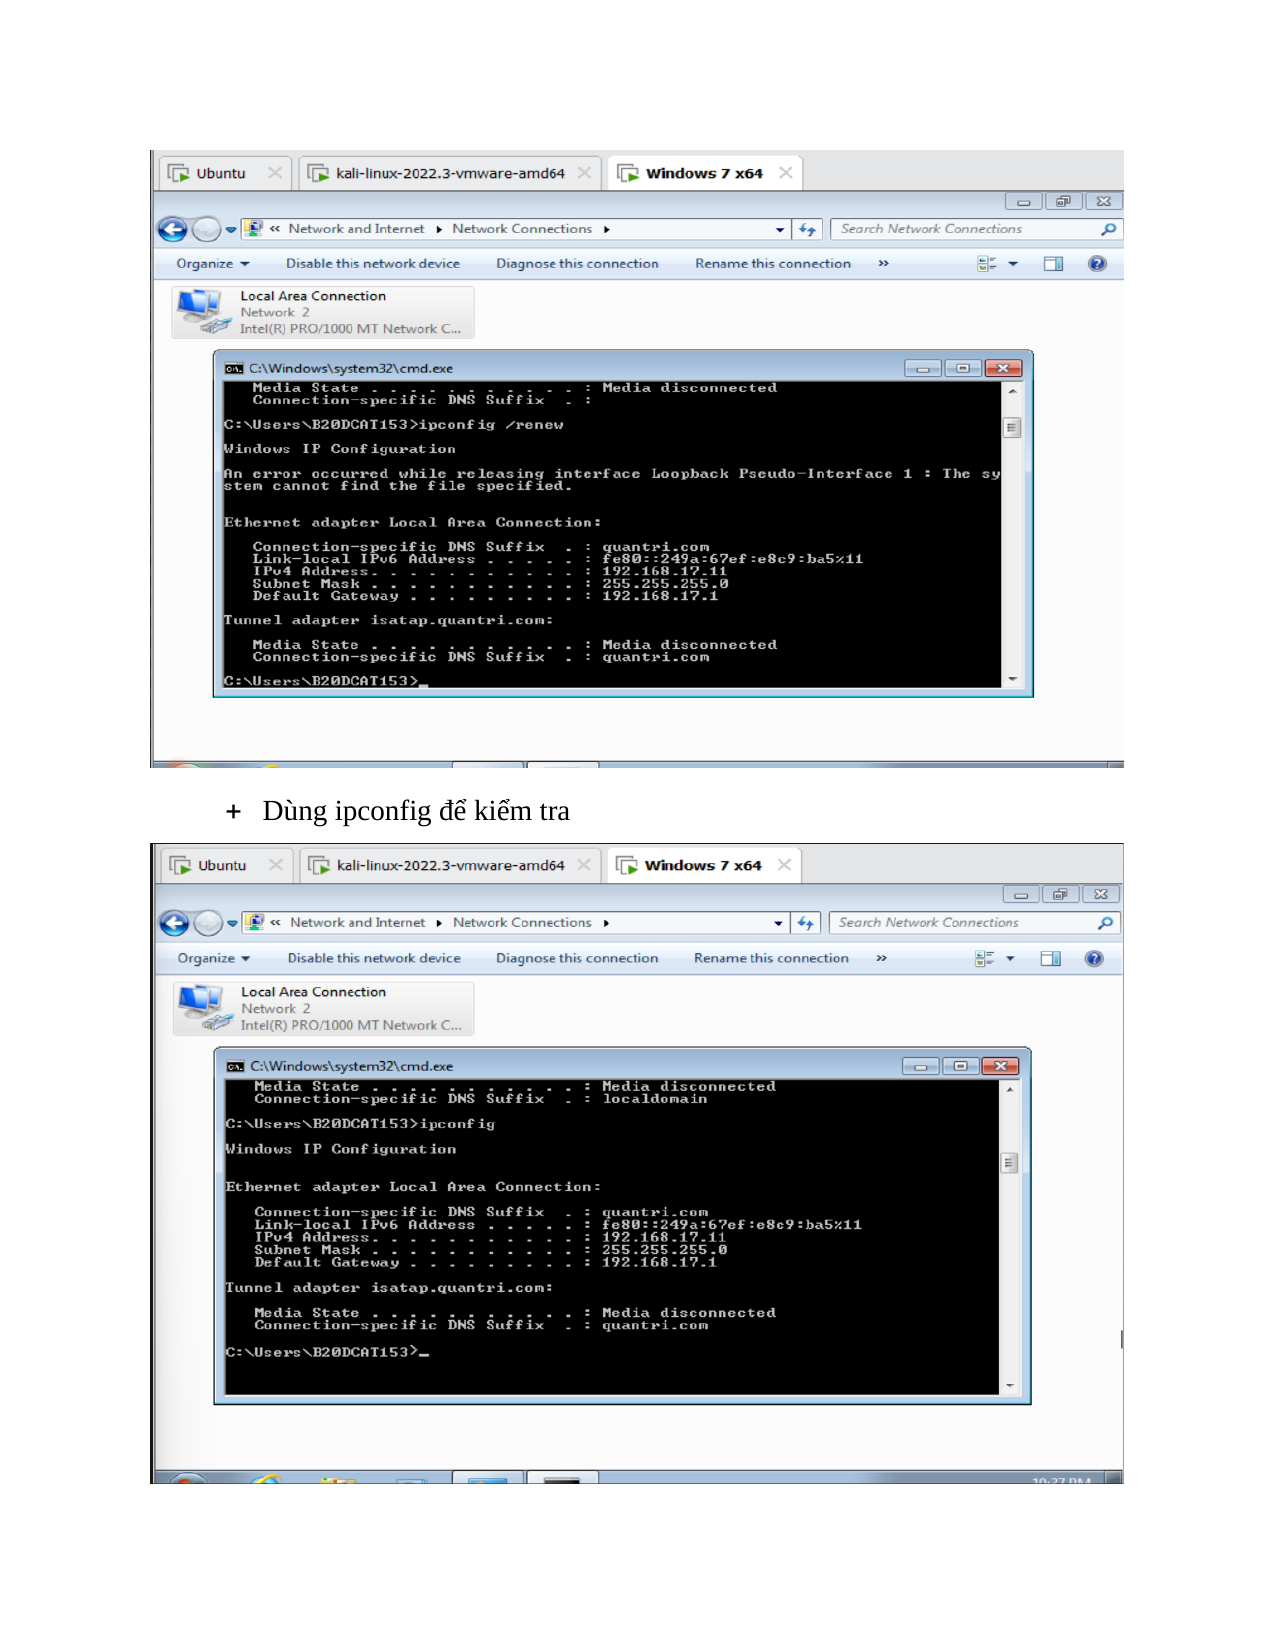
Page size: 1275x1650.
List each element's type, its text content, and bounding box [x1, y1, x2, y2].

picture [150, 843, 1124, 1484]
list Dùng ipconfig để kiểm tra [225, 793, 1125, 827]
picture [150, 150, 1125, 768]
